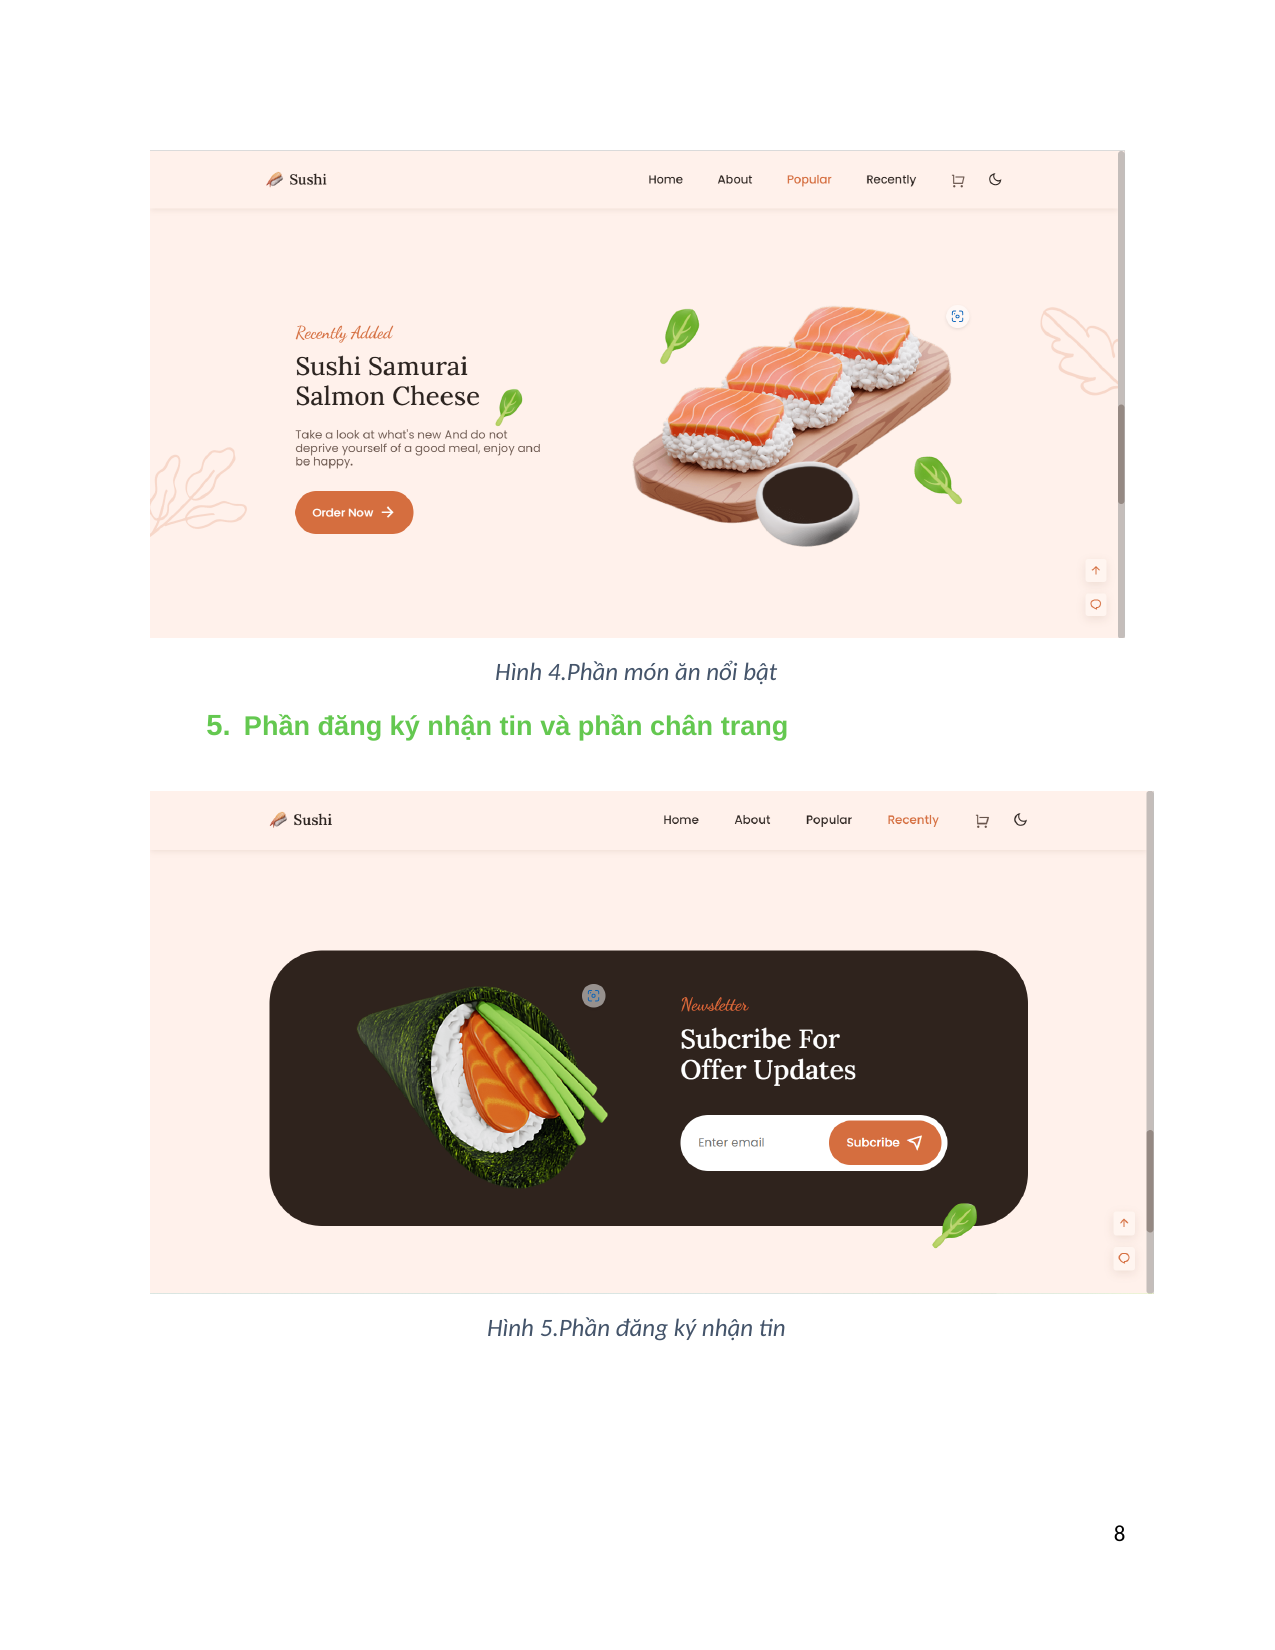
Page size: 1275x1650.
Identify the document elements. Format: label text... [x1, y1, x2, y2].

picture [150, 150, 1125, 638]
picture [150, 791, 1154, 1294]
text Hình 4.Phần món ăn nổi bật [150, 657, 1125, 687]
text Hình 5.Phần đăng ký nhận tin [150, 1312, 1125, 1342]
subtitle Phần đăng ký nhận tin và phần chân trang [206, 708, 1125, 741]
